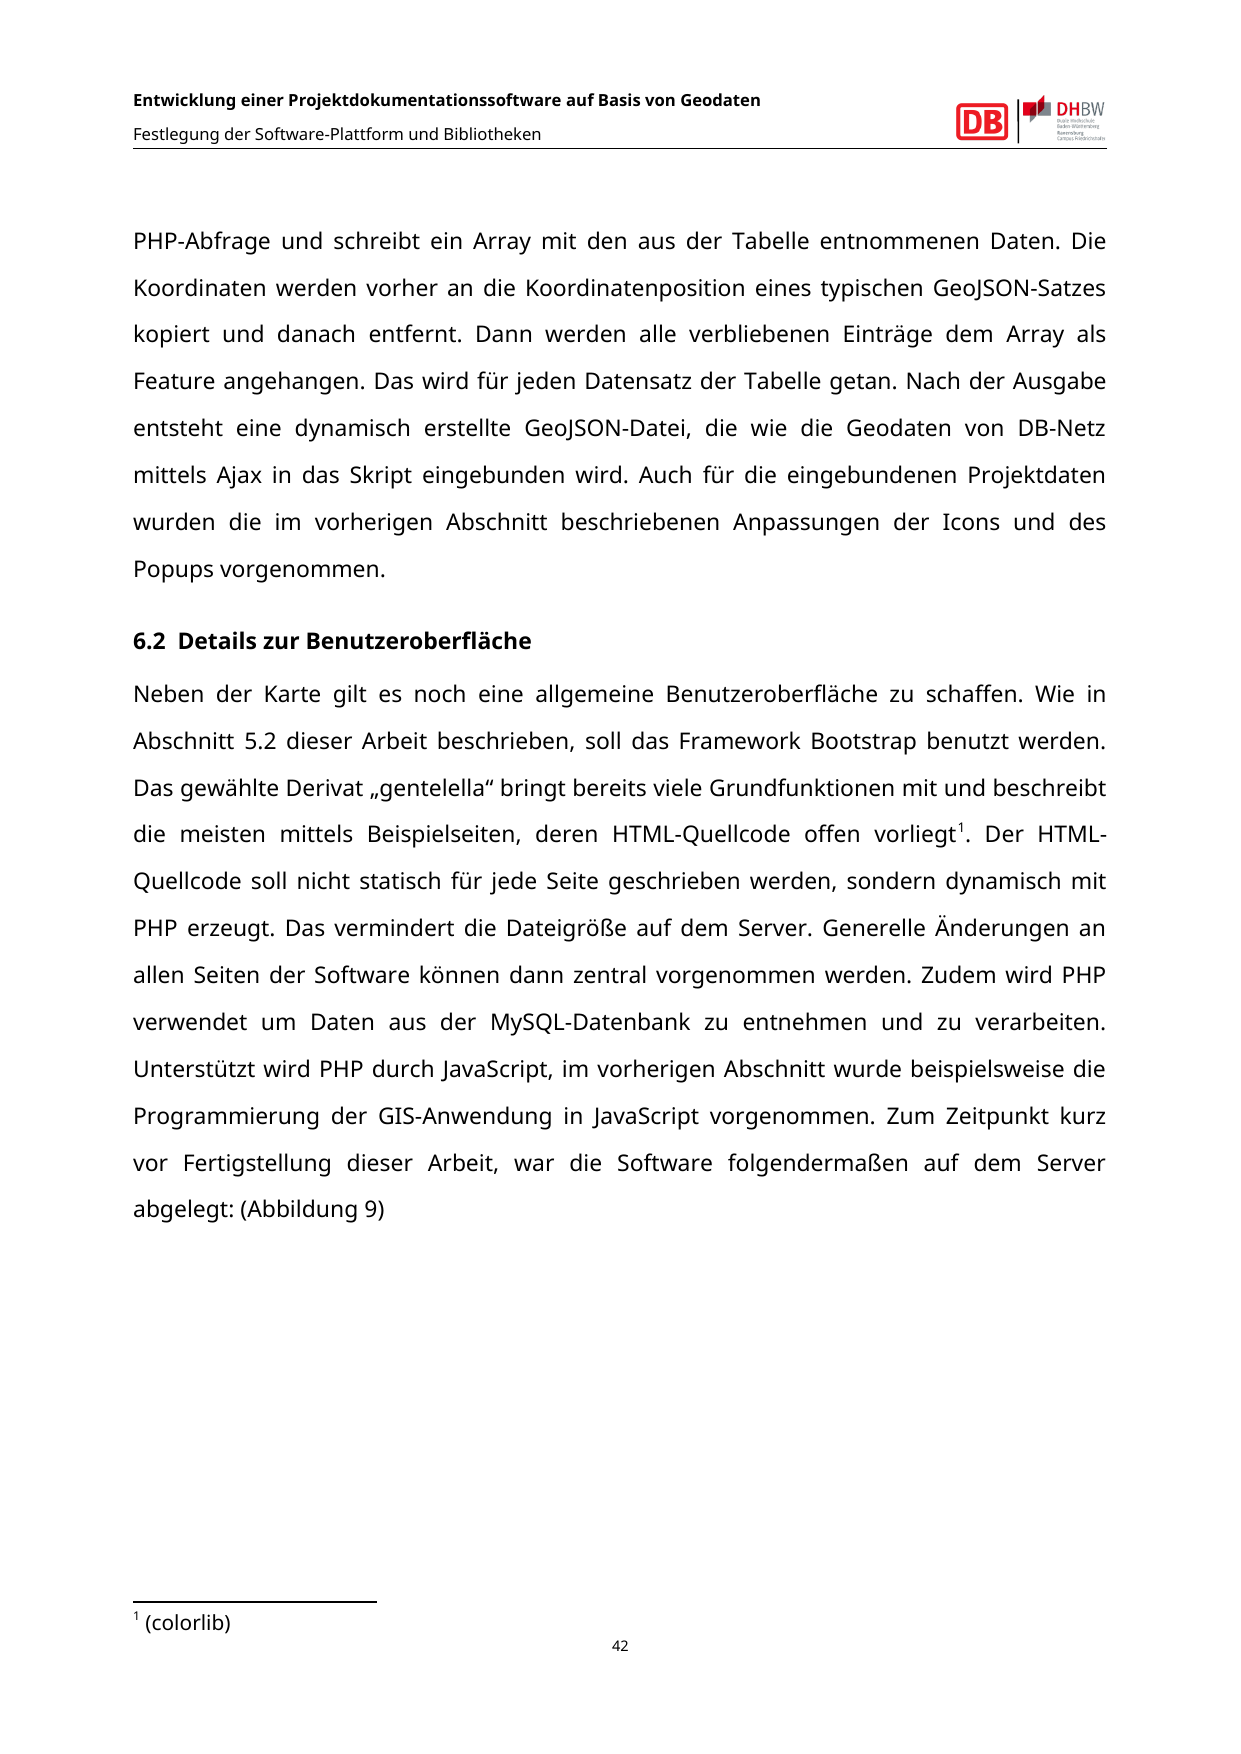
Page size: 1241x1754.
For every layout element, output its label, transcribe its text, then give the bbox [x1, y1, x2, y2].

picture [1023, 95, 1106, 141]
picture [956, 103, 1009, 141]
subtitle Details zur Benutzeroberfläche [133, 625, 1107, 656]
text Neben der Karte gilt es noch eine allgemeine Benutzeroberfläche zu schaffen. Wie in Abschnitt 5.2 dieser Arbeit beschrieben, soll das Framework Bootstrap benutzt werden. Das gewählte Derivat „gentelella“ bringt bereits viele Grundfunktionen mit und beschreibt die meisten mittels Beispielseiten, deren HTML-Quellcode offen vorliegt. Der HTML-Quellcode soll nicht statisch für jede Seite geschrieben werden, sondern dynamisch mit PHP erzeugt. Das vermindert die Dateigröße auf dem Server. Generelle Änderungen an allen Seiten der Software können dann zentral vorgenommen werden. Zudem wird PHP verwendet um Daten aus der MySQL-Datenbank zu entnehmen und zu verarbeiten. Unterstützt wird PHP durch JavaScript, im vorherigen Abschnitt wurde beispielsweise die Programmierung der GIS-Anwendung in JavaScript vorgenommen. Zum Zeitpunkt kurz vor Fertigstellung dieser Arbeit, war die Software folgendermaßen auf dem Server abgelegt: (Abbildung 9) [133, 678, 1107, 1225]
